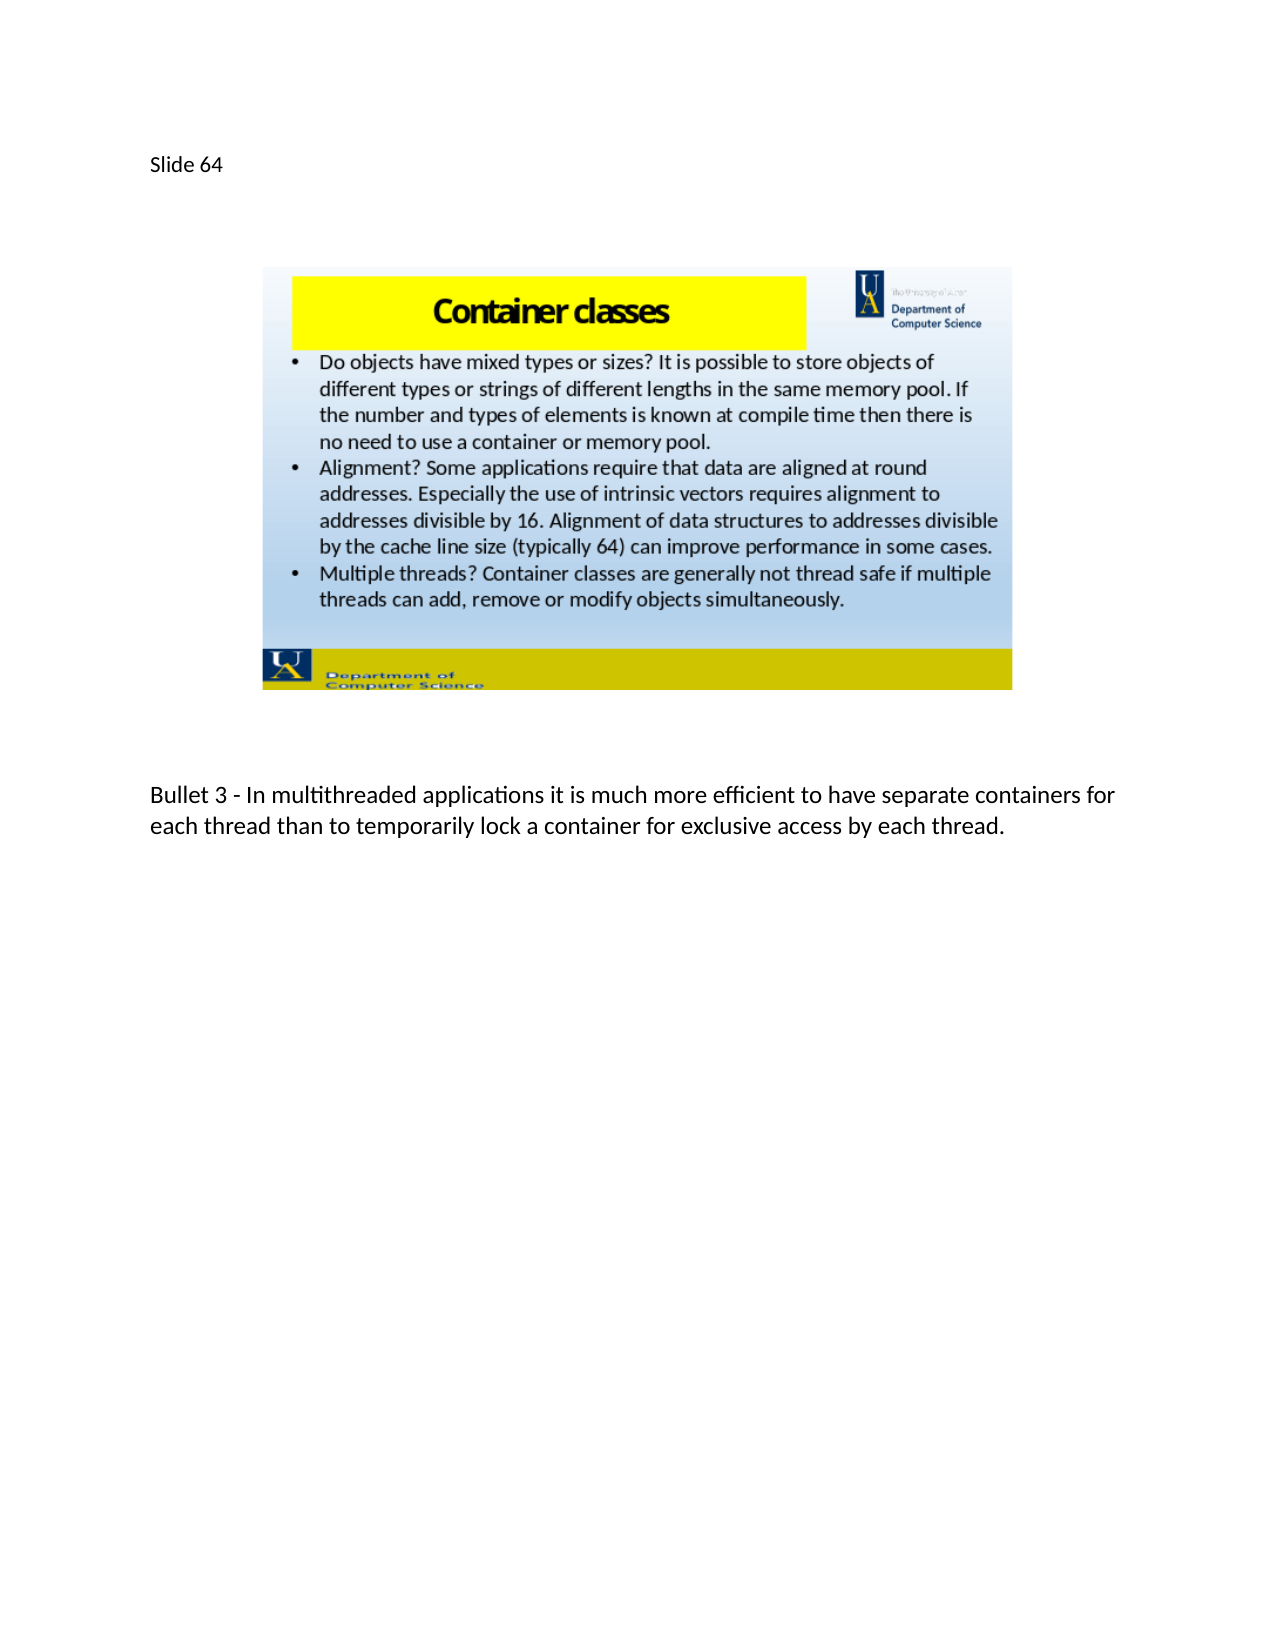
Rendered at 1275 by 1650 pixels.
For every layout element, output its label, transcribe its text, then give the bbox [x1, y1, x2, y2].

text Bullet 3 - In multithreaded applications it is much more efficient to have separate containers for each thread than to temporarily lock a container for exclusive access by each thread. [150, 779, 1125, 840]
text Slide 64 [150, 150, 1125, 178]
